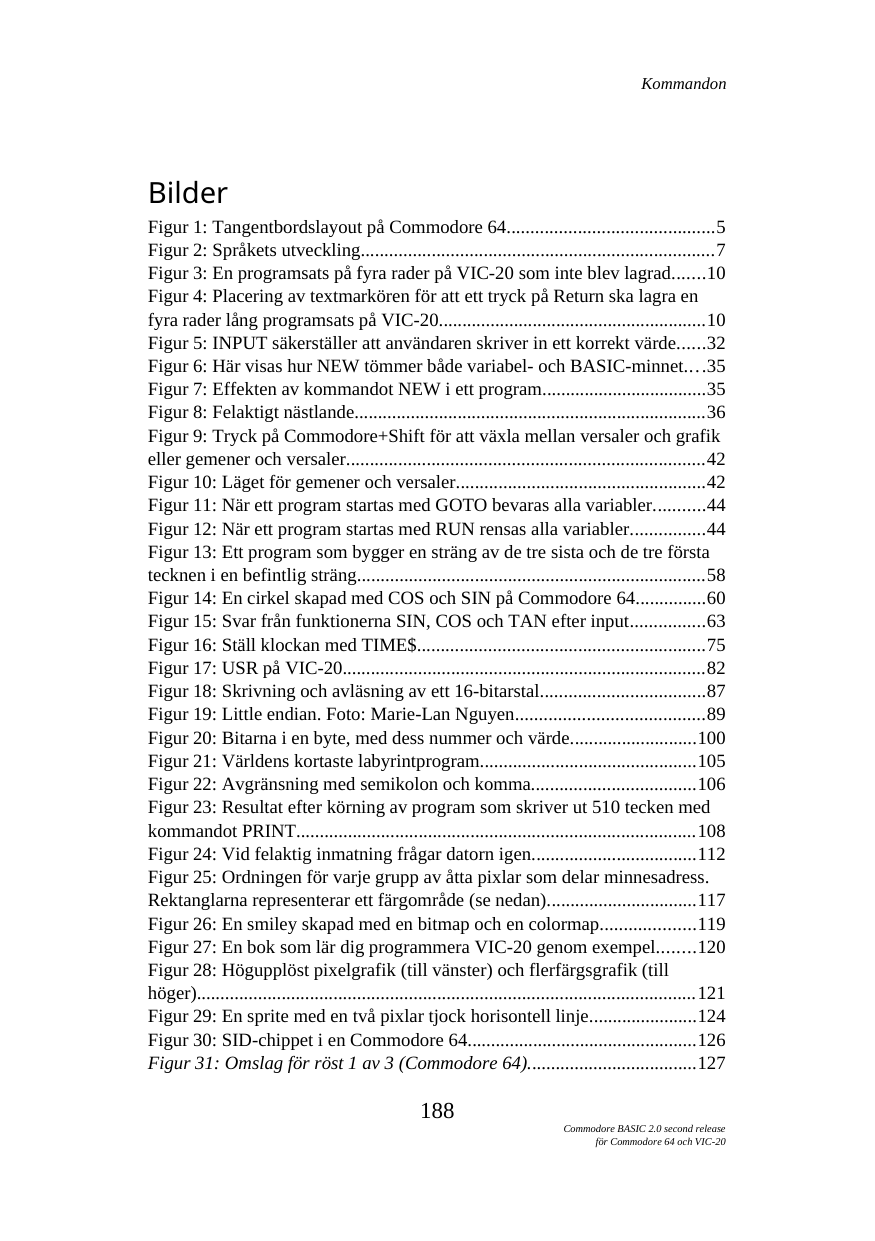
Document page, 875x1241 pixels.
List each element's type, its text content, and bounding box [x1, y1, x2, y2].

text Figur 14: En cirkel skapad med COS och SIN på Commodore 64. 60 [148, 587, 726, 609]
text Figur 23: Resultat efter körning av program som skriver ut 510 tecken med kommandot PRINT. 108 [148, 796, 726, 841]
text Figur 3: En programsats på fyra rader på VIC-20 som inte blev lagrad. 10 [148, 262, 726, 283]
text Figur 21: Världens kortaste labyrintprogram. 105 [148, 750, 726, 771]
text Figur 30: SID-chippet i en Commodore 64. 126 [148, 1028, 726, 1050]
text Figur 8: Felaktigt nästlande. 36 [148, 401, 726, 423]
text Figur 10: Läget för gemener och versaler. 42 [148, 471, 726, 493]
text Figur 20: Bitarna i en byte, med dess nummer och värde. 100 [148, 727, 726, 748]
text Figur 22: Avgränsning med semikolon och komma. 106 [148, 773, 726, 794]
text Figur 28: Högupplöst pixelgrafik (till vänster) och flerfärgsgrafik (till höger). 121 [148, 959, 726, 1004]
text Figur 13: Ett program som bygger en sträng av de tre sista och de tre första tecknen i en befintlig sträng. 58 [148, 541, 726, 586]
text Figur 19: Little endian. Foto: Marie-Lan Nguyen 89 [148, 703, 726, 725]
subtitle Bilder [148, 173, 726, 212]
text Figur 27: En bok som lär dig programmera VIC-20 genom exempel. 120 [148, 936, 726, 957]
text Figur 12: När ett program startas med RUN rensas alla variabler. 44 [148, 517, 726, 539]
text Figur 2: Språkets utveckling. 7 [148, 239, 726, 260]
text Figur 31: Omslag för röst 1 av 3 (Commodore 64). 127 [148, 1052, 726, 1073]
text Figur 6: Här visas hur NEW tömmer både variabel- och BASIC-minnet. 35 [148, 355, 726, 376]
text Figur 9: Tryck på Commodore+Shift för att växla mellan versaler och grafik eller gemener och versaler. 42 [148, 424, 726, 469]
text Figur 4: Placering av textmarkören för att ett tryck på Return ska lagra en fyra rader lång programsats på VIC-20. 10 [148, 285, 726, 330]
text Figur 29: En sprite med en två pixlar tjock horisontell linje. 124 [148, 1005, 726, 1027]
text Figur 18: Skrivning och avläsning av ett 16-bitarstal. 87 [148, 680, 726, 702]
text Figur 16: Ställ klockan med TIME$. 75 [148, 634, 726, 655]
text Figur 11: När ett program startas med GOTO bevaras alla variabler. 44 [148, 494, 726, 516]
text Figur 5: INPUT säkerställer att användaren skriver in ett korrekt värde. 32 [148, 332, 726, 353]
text Figur 26: En smiley skapad med en bitmap och en colormap. 119 [148, 912, 726, 934]
text Figur 25: Ordningen för varje grupp av åtta pixlar som delar minnesadress. Rektanglarna representerar ett färgområde (se nedan). 117 [148, 866, 726, 911]
text Figur 17: USR på VIC-20 82 [148, 657, 726, 678]
text Figur 24: Vid felaktig inmatning frågar datorn igen. 112 [148, 843, 726, 864]
text Figur 7: Effekten av kommandot NEW i ett program. 35 [148, 378, 726, 400]
text Figur 15: Svar från funktionerna SIN, COS och TAN efter input 63 [148, 610, 726, 632]
text Figur 1: Tangentbordslayout på Commodore 64. 5 [148, 216, 726, 237]
